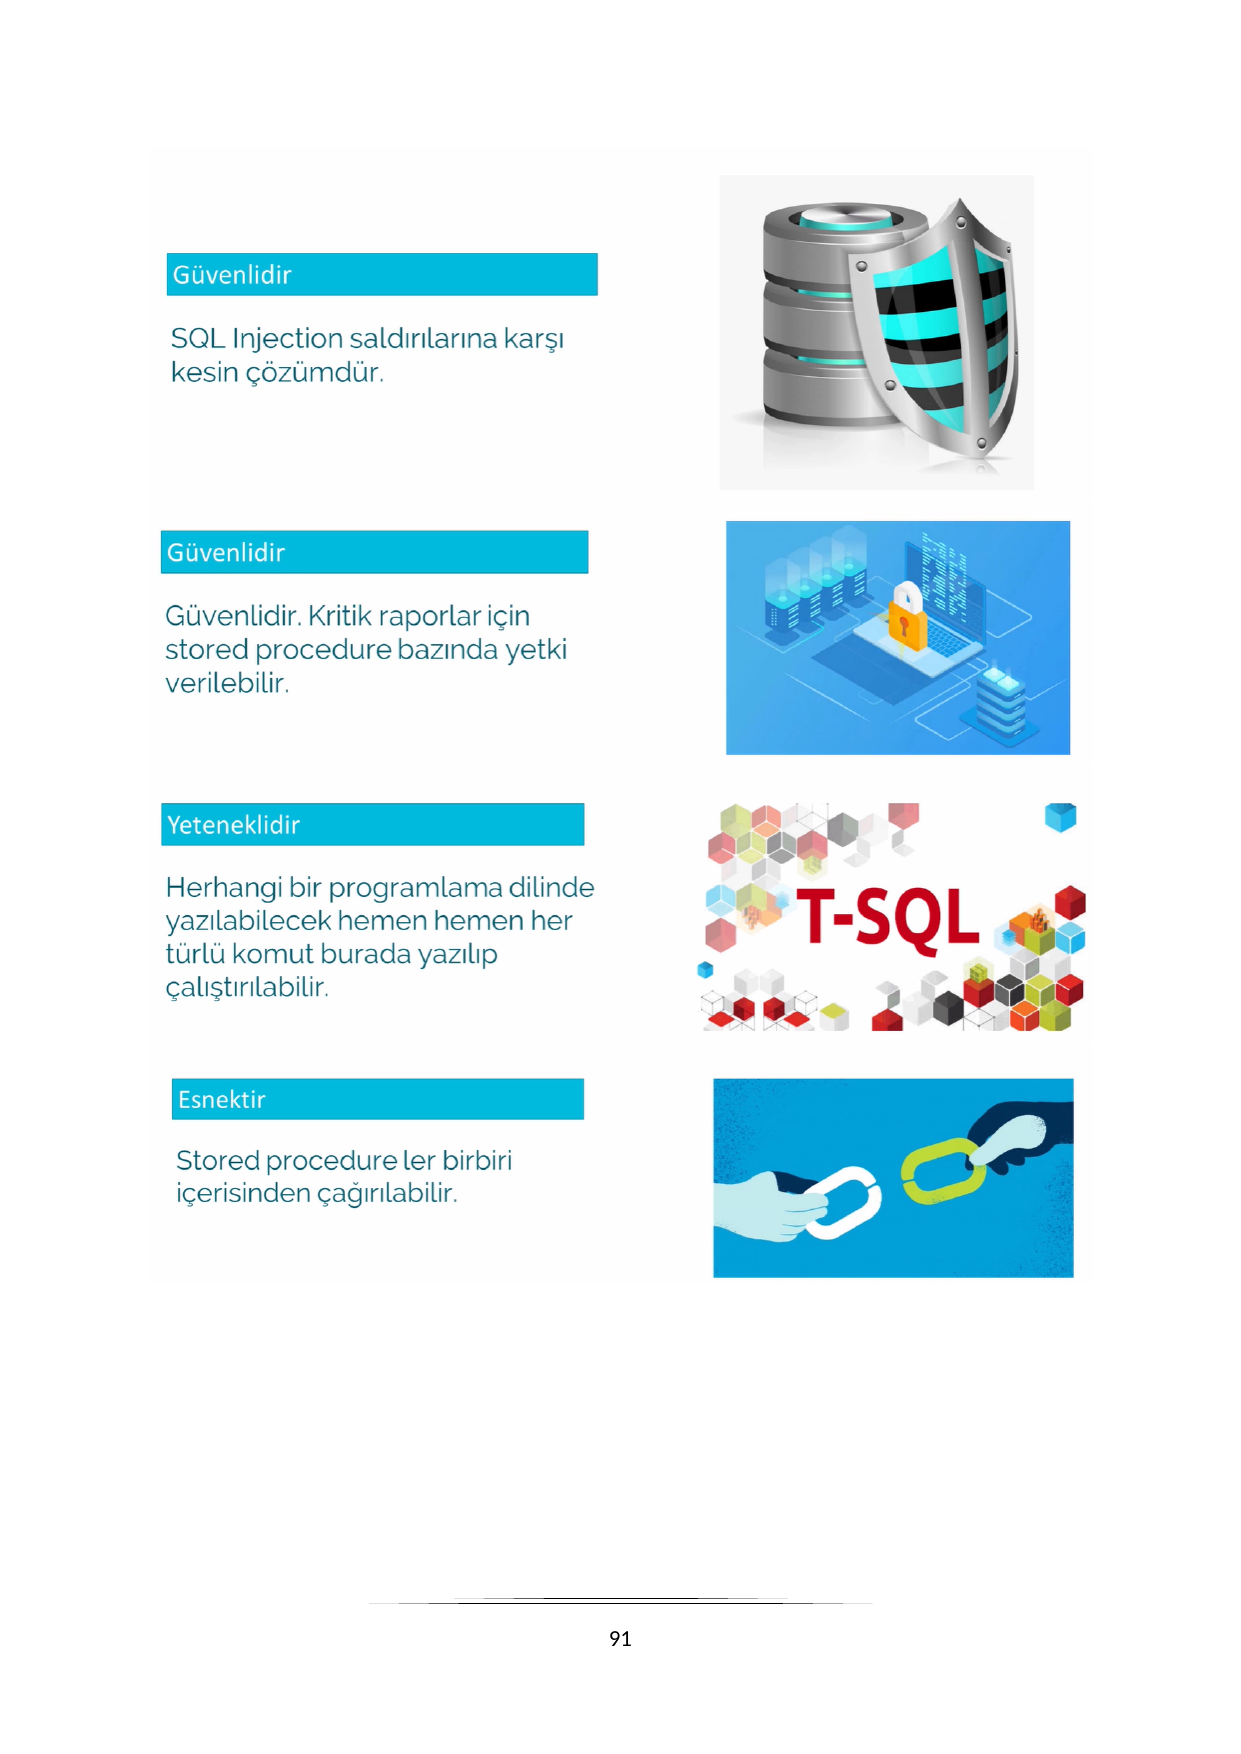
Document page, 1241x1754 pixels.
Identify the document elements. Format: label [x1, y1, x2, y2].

picture [147, 503, 1093, 765]
picture [147, 766, 1093, 1042]
picture [147, 1043, 1093, 1284]
picture [147, 147, 1093, 502]
